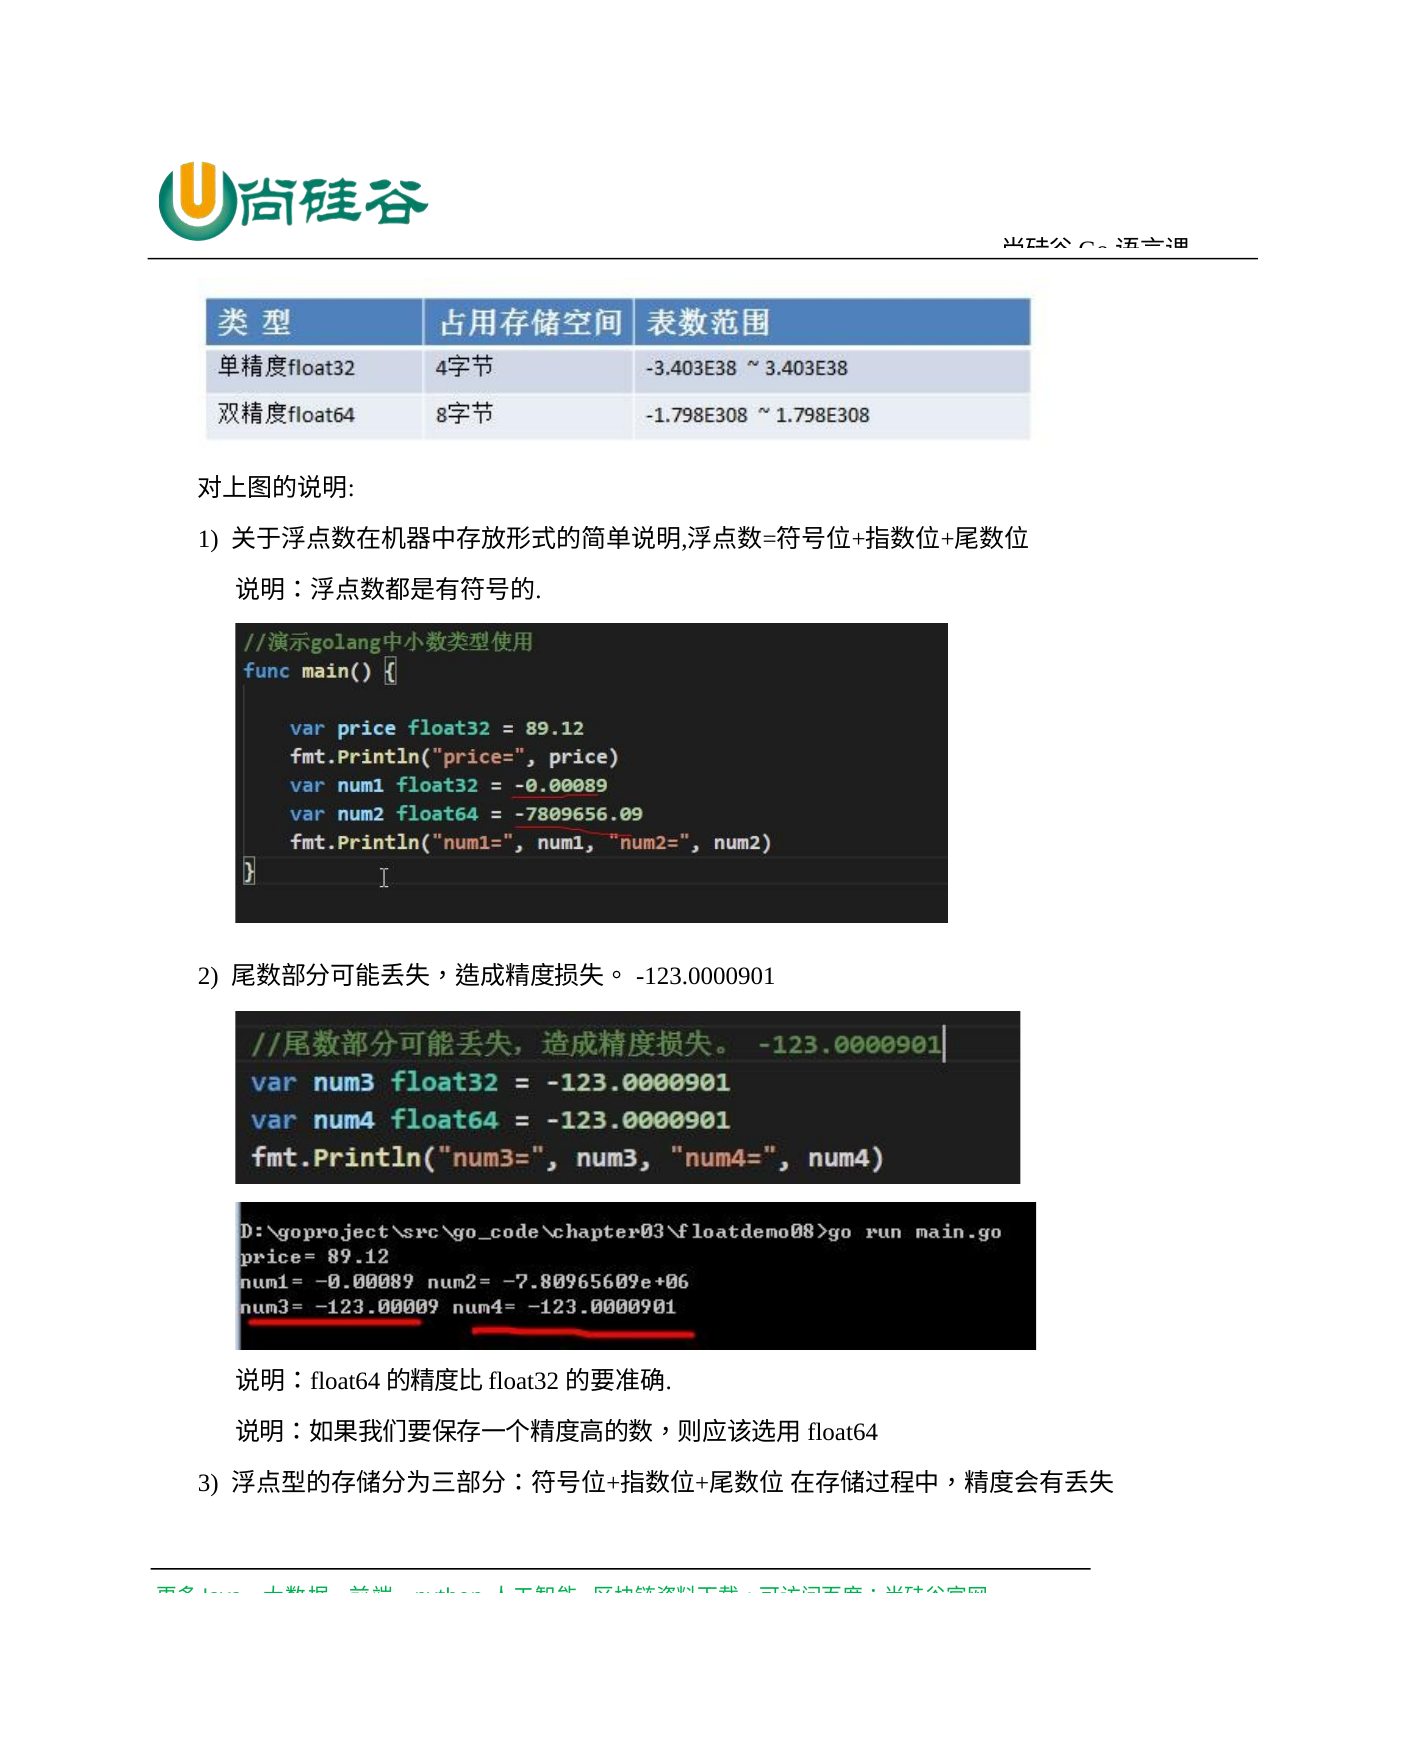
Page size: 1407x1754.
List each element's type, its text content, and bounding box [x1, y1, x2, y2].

text 说明：如果我们要保存一个精度高的数，则应该选用 float64 [235, 1414, 1319, 1448]
picture [235, 623, 948, 923]
picture [197, 278, 1050, 449]
text 对上图的说明: [198, 470, 1319, 504]
picture [235, 1011, 1021, 1184]
list 浮点型的存储分为三部分：符号位+指数位+尾数位 在存储过程中，精度会有丢失 [198, 1464, 1319, 1498]
picture [235, 1202, 1037, 1350]
list 关于浮点数在机器中存放形式的简单说明,浮点数=符号位+指数位+尾数位说明：浮点数都是有符号的. [198, 521, 1031, 606]
picture [158, 161, 429, 241]
